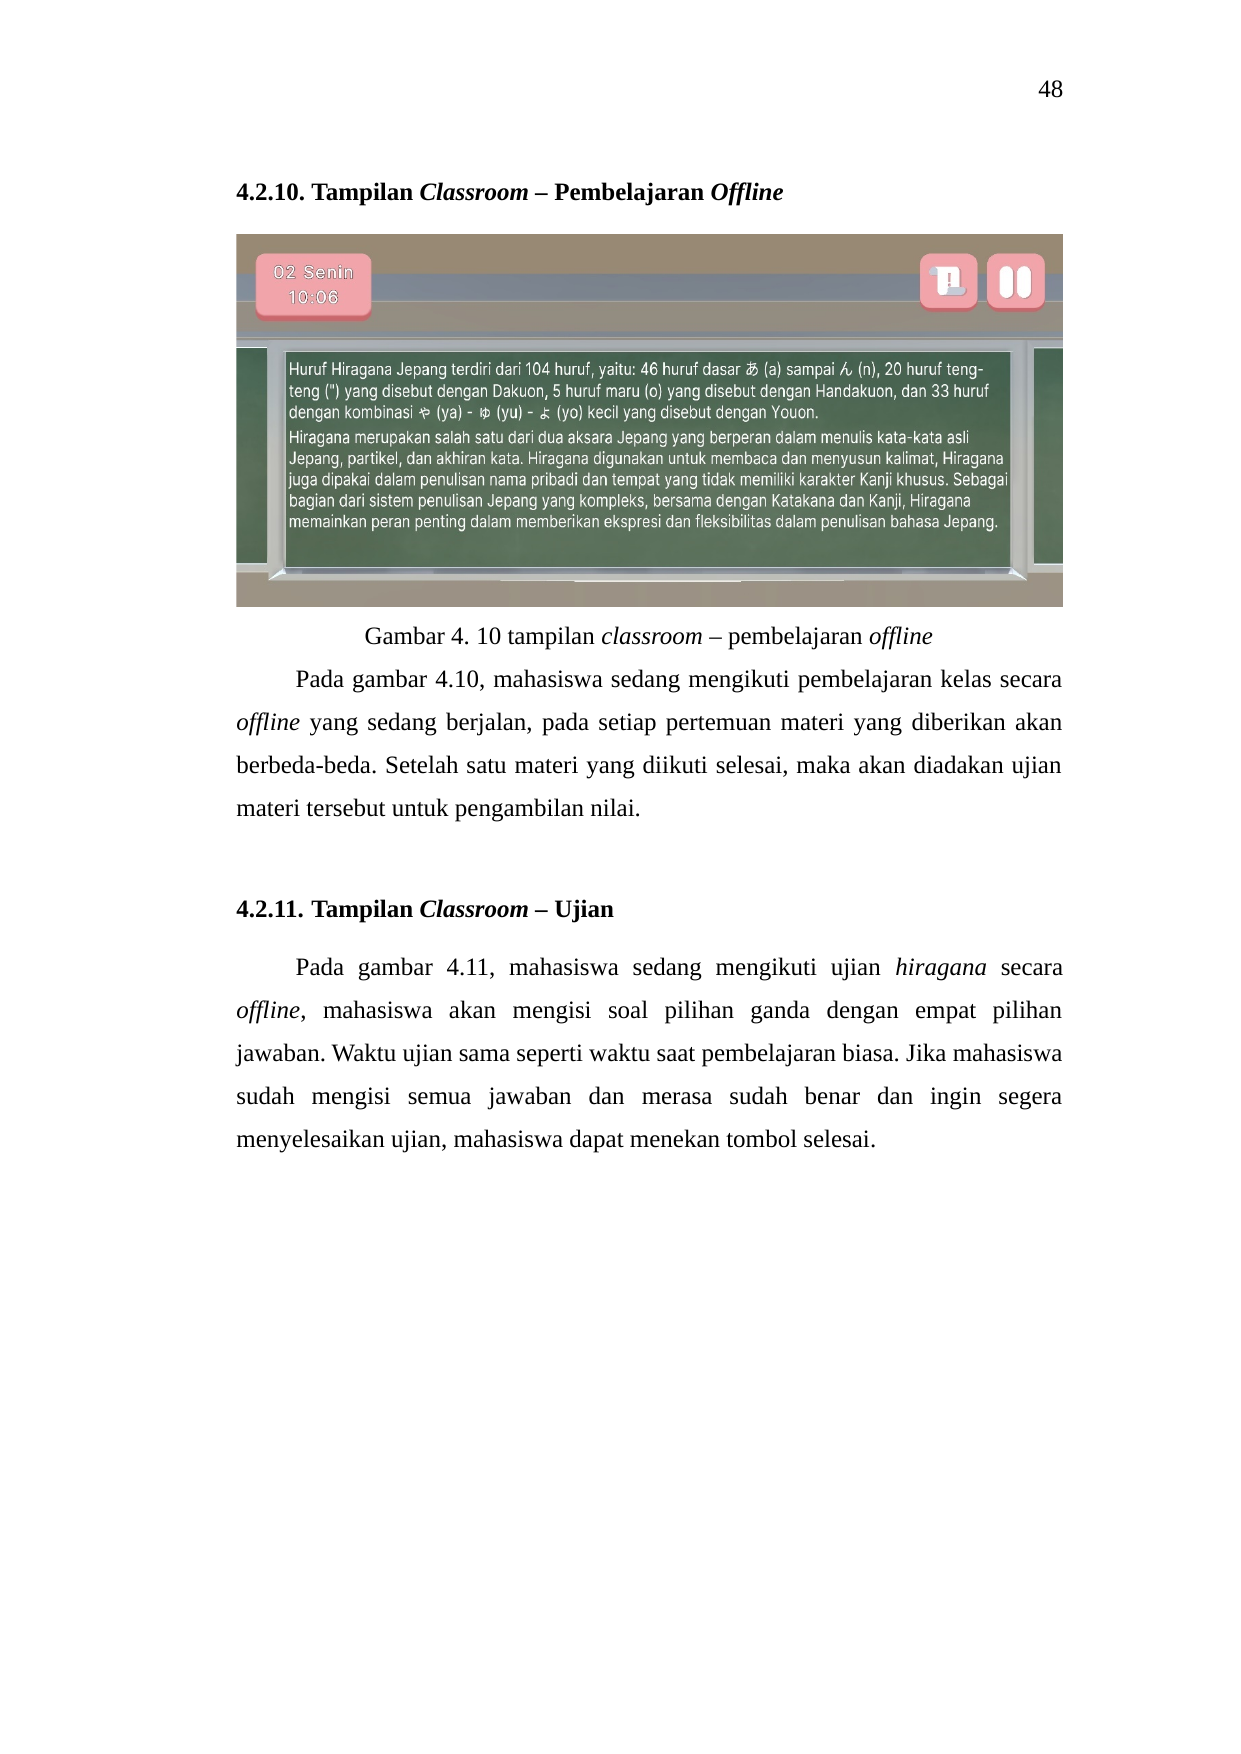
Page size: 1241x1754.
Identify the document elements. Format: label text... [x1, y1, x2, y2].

picture [236, 234, 1063, 607]
text Gambar 4. 10 tampilan classroom – pembelajaran offline [236, 621, 1063, 650]
subtitle Tampilan Classroom – Ujian [236, 894, 1063, 923]
text Pada gambar 4.11, mahasiswa sedang mengikuti ujian hiragana secara offline, mahasiswa akan mengisi soal pilihan ganda dengan empat pilihan jawaban. Waktu ujian sama seperti waktu saat pembelajaran biasa. Jika mahasiswa sudah mengisi semua jawaban dan merasa sudah benar dan ingin segera menyelesaikan ujian, mahasiswa dapat menekan tombol selesai. [236, 952, 1063, 1153]
subtitle Tampilan Classroom – Pembelajaran Offline [236, 177, 1063, 206]
text Pada gambar 4.10, mahasiswa sedang mengikuti pembelajaran kelas secara offline yang sedang berjalan, pada setiap pertemuan materi yang diberikan akan berbeda-beda. Setelah satu materi yang diikuti selesai, maka akan diadakan ujian materi tersebut untuk pengambilan nilai. [236, 664, 1063, 822]
